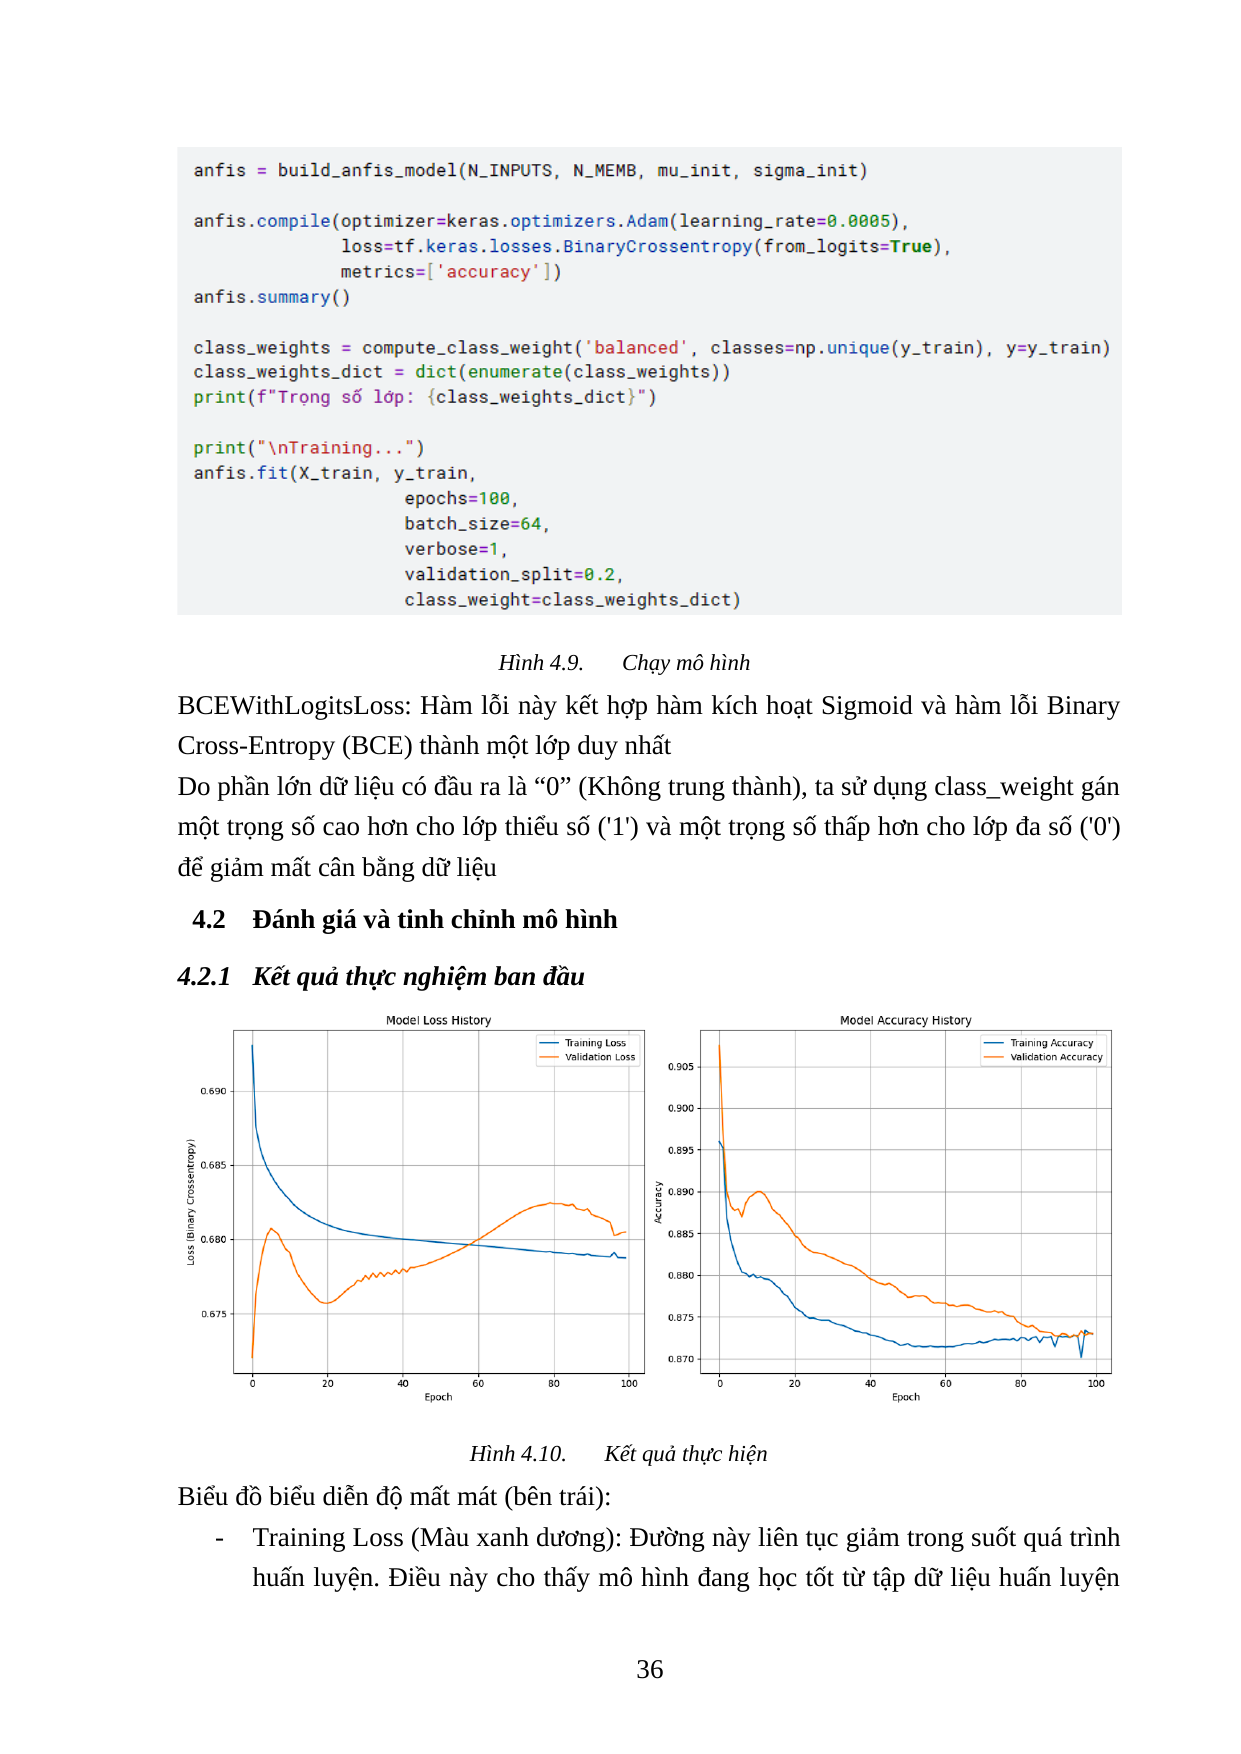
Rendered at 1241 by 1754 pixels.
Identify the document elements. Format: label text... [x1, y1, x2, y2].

subtitle Kết quả thực nghiệm ban đầu [177, 960, 1122, 991]
text Biểu đồ biểu diễn độ mất mát (bên trái): [177, 1480, 1122, 1511]
subtitle Đánh giá và tinh chỉnh mô hình [192, 904, 1122, 935]
text BCEWithLogitsLoss: Hàm lỗi này kết hợp hàm kích hoạt Sigmoid và hàm lỗi Binary Cross-Entropy (BCE) thành một lớp duy nhất [177, 689, 1122, 761]
text Do phần lớn dữ liệu có đầu ra là “0” (Không trung thành), ta sử dụng class_weight gán một trọng số cao hơn cho lớp thiểu số ('1') và một trọng số thấp hơn cho lớp đa số ('0') để giảm mất cân bằng dữ liệu [177, 770, 1122, 882]
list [215, 1521, 1122, 1592]
picture [177, 147, 1122, 615]
picture [177, 1016, 1122, 1406]
